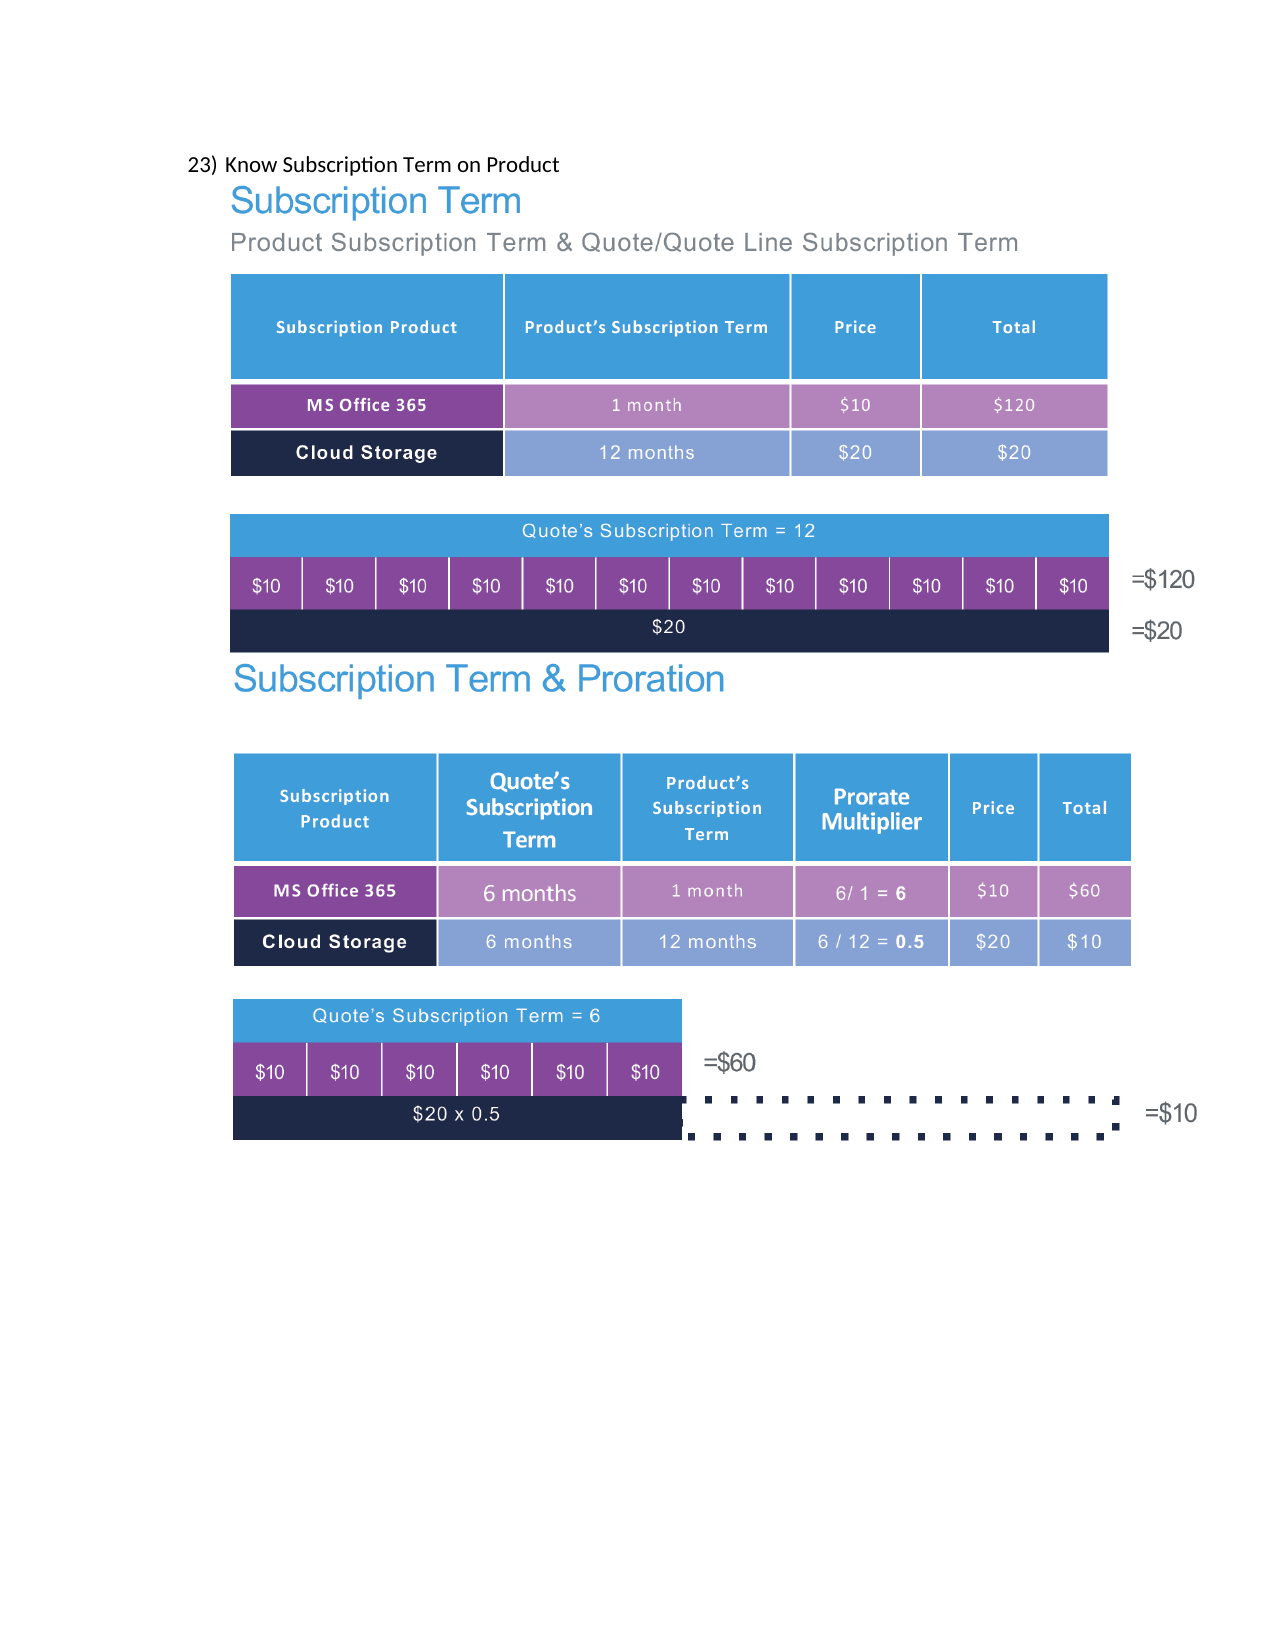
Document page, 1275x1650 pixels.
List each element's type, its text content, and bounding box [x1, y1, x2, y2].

picture [225, 657, 1199, 1159]
picture [225, 180, 1199, 656]
